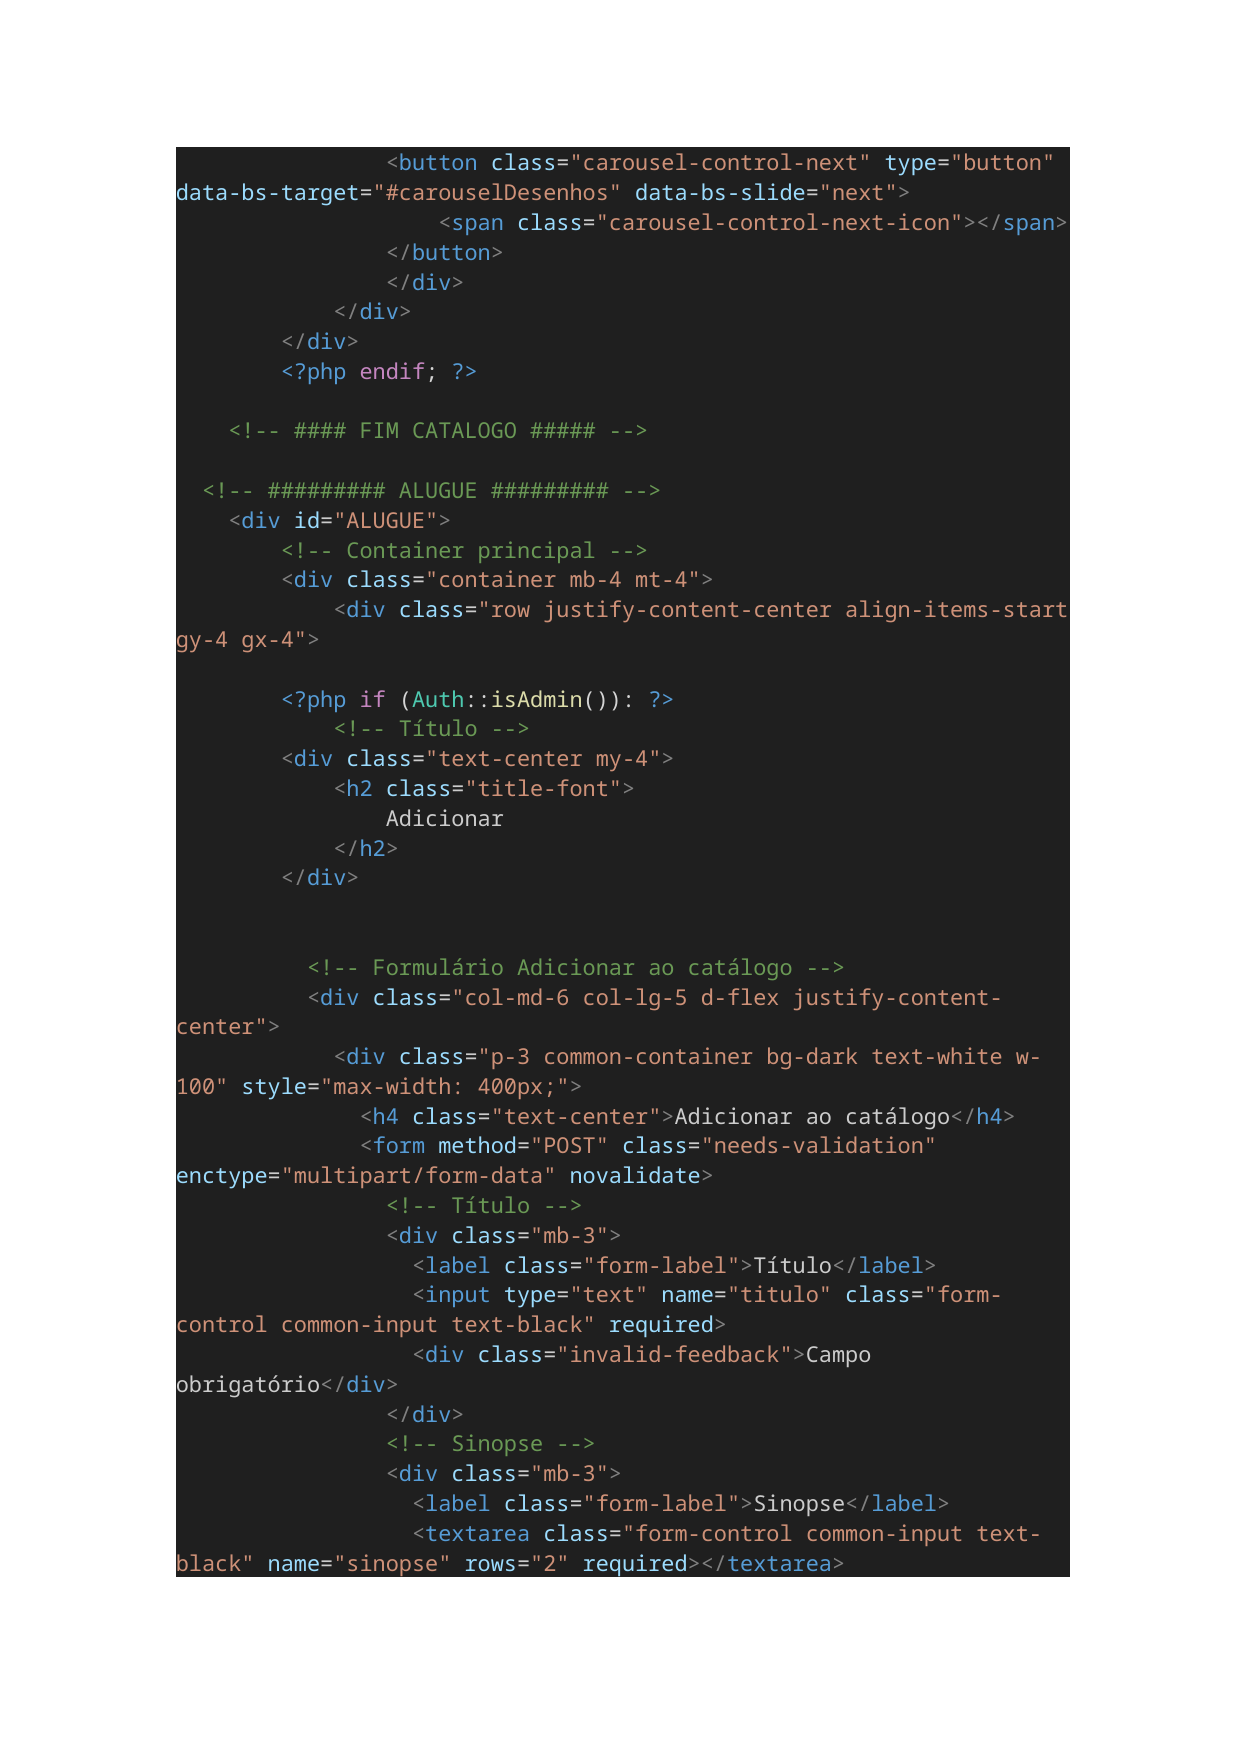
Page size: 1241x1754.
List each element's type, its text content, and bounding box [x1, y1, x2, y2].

text <!-- Título --> [176, 713, 1070, 743]
text </div> [176, 862, 1070, 892]
text <div class="text-center my-4"> [176, 743, 1070, 773]
text </h2> [176, 833, 1070, 862]
text <div class="mb-3"> [176, 1220, 1070, 1250]
text <div class="row justify-content-center align-items-start gy-4 gx-4"> [176, 594, 1070, 654]
text </div> [176, 1399, 1070, 1428]
text <label class="form-label">Sinopse</label> [176, 1488, 1070, 1518]
text <input type="text" name="titulo" class="form-control common-input text-black" required> [176, 1279, 1070, 1339]
text <span class="carousel-control-next-icon"></span> [176, 207, 1070, 237]
text <div class="col-md-6 col-lg-5 d-flex justify-content-center"> [176, 982, 1070, 1041]
text </div> [176, 296, 1070, 326]
text <!-- #### FIM CATALOGO ##### --> [176, 416, 1070, 445]
text <textarea class="form-control common-input text-black" name="sinopse" rows="2" required></textarea> [176, 1518, 1070, 1577]
text </button> [176, 237, 1070, 267]
text <div class="mb-3"> [176, 1458, 1070, 1488]
text <label class="form-label">Título</label> [176, 1250, 1070, 1279]
text <h2 class="title-font"> [176, 773, 1070, 803]
text <div class="invalid-feedback">Campo obrigatório</div> [176, 1339, 1070, 1399]
text <!-- Container principal --> [176, 535, 1070, 564]
text <div class="container mb-4 mt-4"> [176, 564, 1070, 594]
text Adicionar [176, 803, 1070, 833]
text <!-- Título --> [176, 1190, 1070, 1220]
text <!-- ######### ALUGUE ######### --> [176, 475, 1070, 505]
text <?php endif; ?> [176, 356, 1070, 386]
text <div id="ALUGUE"> [176, 505, 1070, 535]
text <?php if (Auth::isAdmin()): ?> [176, 684, 1070, 713]
text <button class="carousel-control-next" type="button" data-bs-target="#carouselDesenhos" data-bs-slide="next"> [176, 147, 1070, 207]
text <!-- Sinopse --> [176, 1428, 1070, 1458]
text <div class="p-3 common-container bg-dark text-white w-100" style="max-width: 400px;"> [176, 1041, 1070, 1101]
text <!-- Formulário Adicionar ao catálogo --> [176, 952, 1070, 982]
text </div> [176, 267, 1070, 296]
text <form method="POST" class="needs-validation" enctype="multipart/form-data" novalidate> [176, 1131, 1070, 1190]
text </div> [176, 326, 1070, 356]
text <h4 class="text-center">Adicionar ao catálogo</h4> [176, 1101, 1070, 1131]
